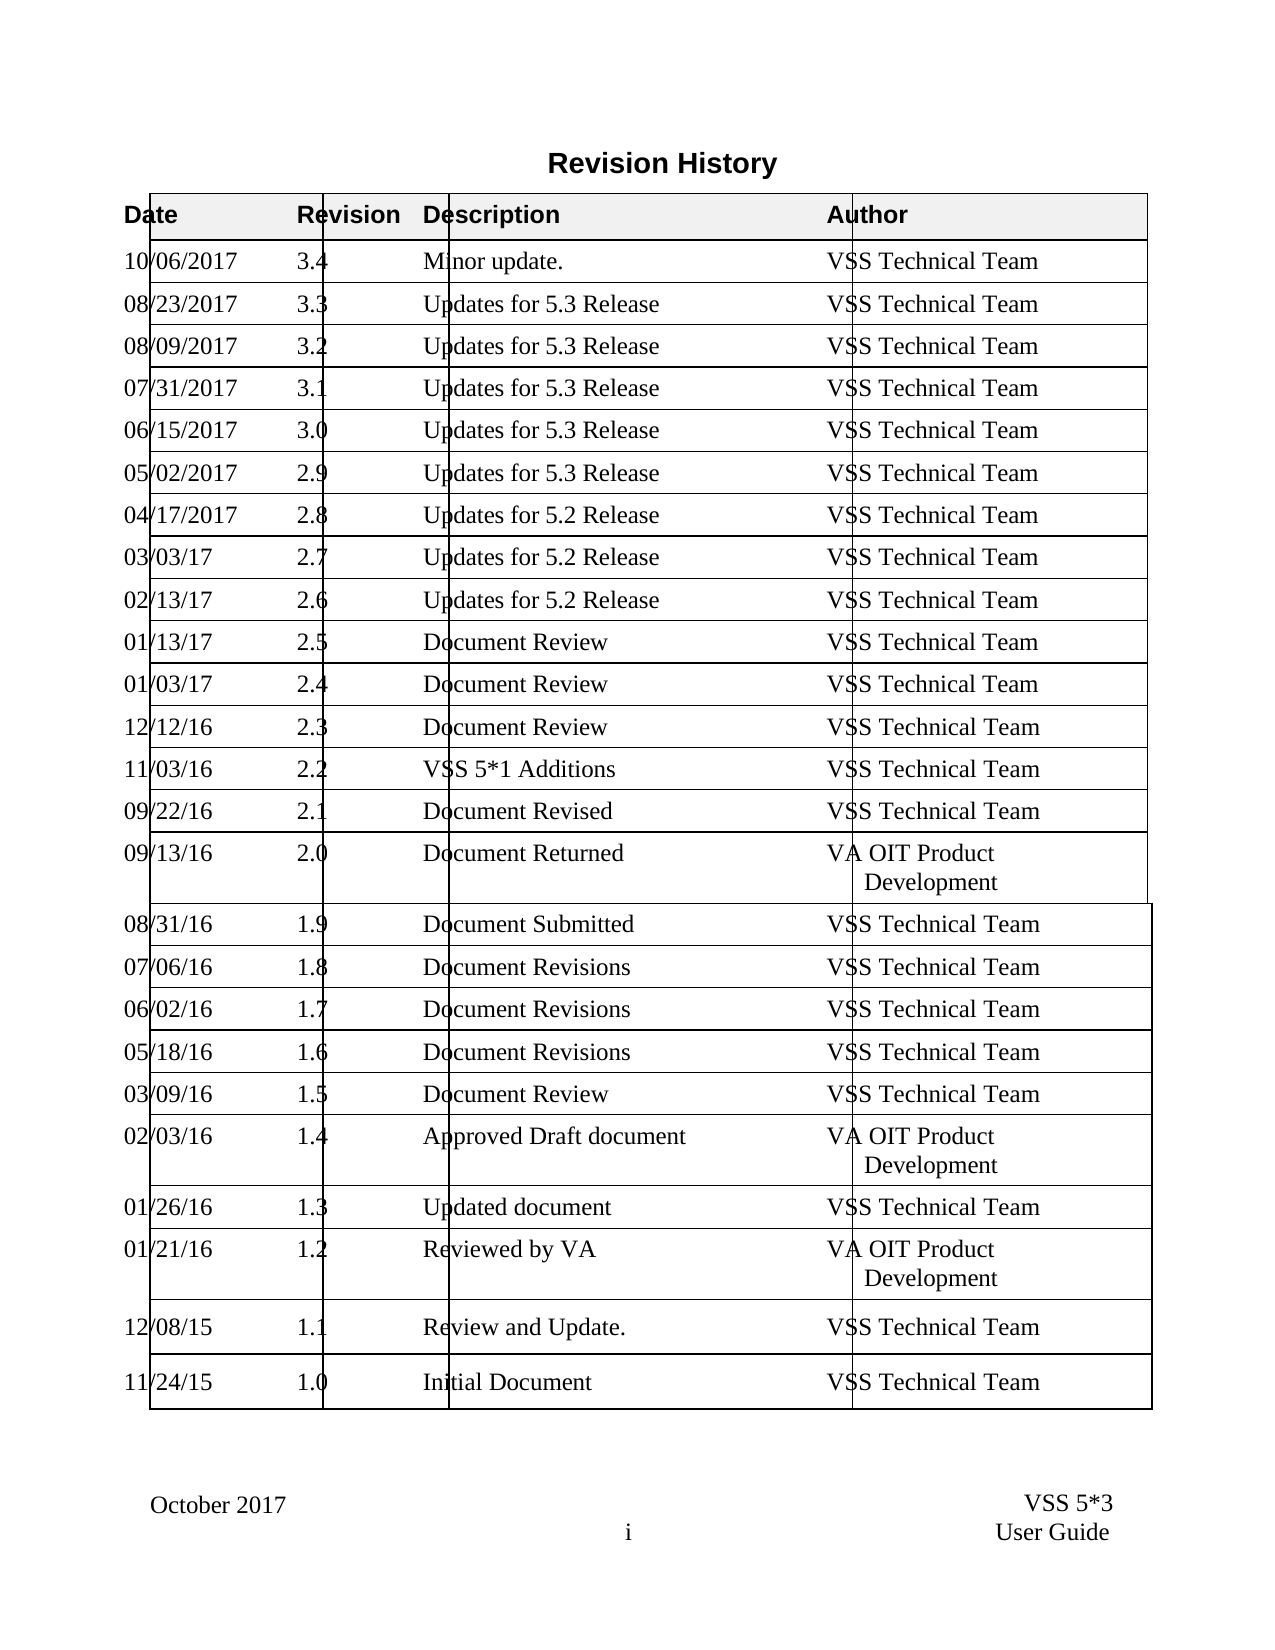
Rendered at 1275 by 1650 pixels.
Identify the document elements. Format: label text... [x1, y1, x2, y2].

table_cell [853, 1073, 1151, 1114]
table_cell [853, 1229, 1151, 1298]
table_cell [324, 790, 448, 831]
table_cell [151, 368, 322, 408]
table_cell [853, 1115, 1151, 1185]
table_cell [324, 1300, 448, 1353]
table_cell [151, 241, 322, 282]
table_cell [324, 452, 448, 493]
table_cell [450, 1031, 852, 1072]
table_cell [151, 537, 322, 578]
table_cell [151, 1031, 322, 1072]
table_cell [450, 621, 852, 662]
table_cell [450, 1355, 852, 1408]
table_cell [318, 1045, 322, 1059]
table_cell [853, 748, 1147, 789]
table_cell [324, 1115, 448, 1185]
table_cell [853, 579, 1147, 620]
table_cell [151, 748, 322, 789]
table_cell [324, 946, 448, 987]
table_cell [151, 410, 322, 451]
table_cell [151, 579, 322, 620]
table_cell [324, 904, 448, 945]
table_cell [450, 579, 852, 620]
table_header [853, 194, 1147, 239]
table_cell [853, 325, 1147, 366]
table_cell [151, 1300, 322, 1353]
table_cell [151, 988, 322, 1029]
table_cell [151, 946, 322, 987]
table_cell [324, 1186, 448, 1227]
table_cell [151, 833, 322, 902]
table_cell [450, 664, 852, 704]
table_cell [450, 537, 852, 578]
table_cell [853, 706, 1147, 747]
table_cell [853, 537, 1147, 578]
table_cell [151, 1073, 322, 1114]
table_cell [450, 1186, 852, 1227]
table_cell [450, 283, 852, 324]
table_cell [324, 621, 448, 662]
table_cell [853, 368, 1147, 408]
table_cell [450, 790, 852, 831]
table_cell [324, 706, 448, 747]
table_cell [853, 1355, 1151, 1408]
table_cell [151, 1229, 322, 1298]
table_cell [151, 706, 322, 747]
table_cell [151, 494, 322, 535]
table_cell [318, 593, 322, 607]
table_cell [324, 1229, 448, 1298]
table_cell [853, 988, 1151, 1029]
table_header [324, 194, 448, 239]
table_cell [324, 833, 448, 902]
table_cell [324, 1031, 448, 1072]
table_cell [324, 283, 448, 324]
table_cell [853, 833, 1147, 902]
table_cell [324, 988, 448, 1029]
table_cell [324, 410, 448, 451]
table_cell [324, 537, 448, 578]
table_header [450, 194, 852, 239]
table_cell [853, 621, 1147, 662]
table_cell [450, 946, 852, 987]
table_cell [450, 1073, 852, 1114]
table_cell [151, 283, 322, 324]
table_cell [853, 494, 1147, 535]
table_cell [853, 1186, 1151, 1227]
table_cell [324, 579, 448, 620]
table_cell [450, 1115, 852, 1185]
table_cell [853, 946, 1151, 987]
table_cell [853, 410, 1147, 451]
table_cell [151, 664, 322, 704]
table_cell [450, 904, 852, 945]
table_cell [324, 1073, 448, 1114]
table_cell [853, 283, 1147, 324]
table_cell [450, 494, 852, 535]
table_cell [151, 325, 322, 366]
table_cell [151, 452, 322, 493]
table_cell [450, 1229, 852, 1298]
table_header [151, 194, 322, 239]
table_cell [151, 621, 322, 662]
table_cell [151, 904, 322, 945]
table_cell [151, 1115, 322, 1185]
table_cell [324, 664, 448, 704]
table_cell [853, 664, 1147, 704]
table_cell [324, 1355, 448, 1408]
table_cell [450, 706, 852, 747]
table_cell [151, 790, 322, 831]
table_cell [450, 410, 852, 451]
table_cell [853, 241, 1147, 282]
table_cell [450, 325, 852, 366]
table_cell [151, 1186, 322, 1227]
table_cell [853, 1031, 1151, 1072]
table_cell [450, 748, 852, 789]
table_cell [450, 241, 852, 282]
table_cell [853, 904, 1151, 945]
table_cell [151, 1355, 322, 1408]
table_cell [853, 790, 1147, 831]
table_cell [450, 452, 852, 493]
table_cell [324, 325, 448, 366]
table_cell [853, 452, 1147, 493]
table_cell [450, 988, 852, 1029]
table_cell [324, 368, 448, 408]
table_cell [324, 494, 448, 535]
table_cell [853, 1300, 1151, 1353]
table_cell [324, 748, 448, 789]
text Revision History [187, 146, 1137, 179]
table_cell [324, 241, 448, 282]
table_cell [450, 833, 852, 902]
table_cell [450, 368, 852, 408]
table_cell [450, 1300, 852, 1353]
